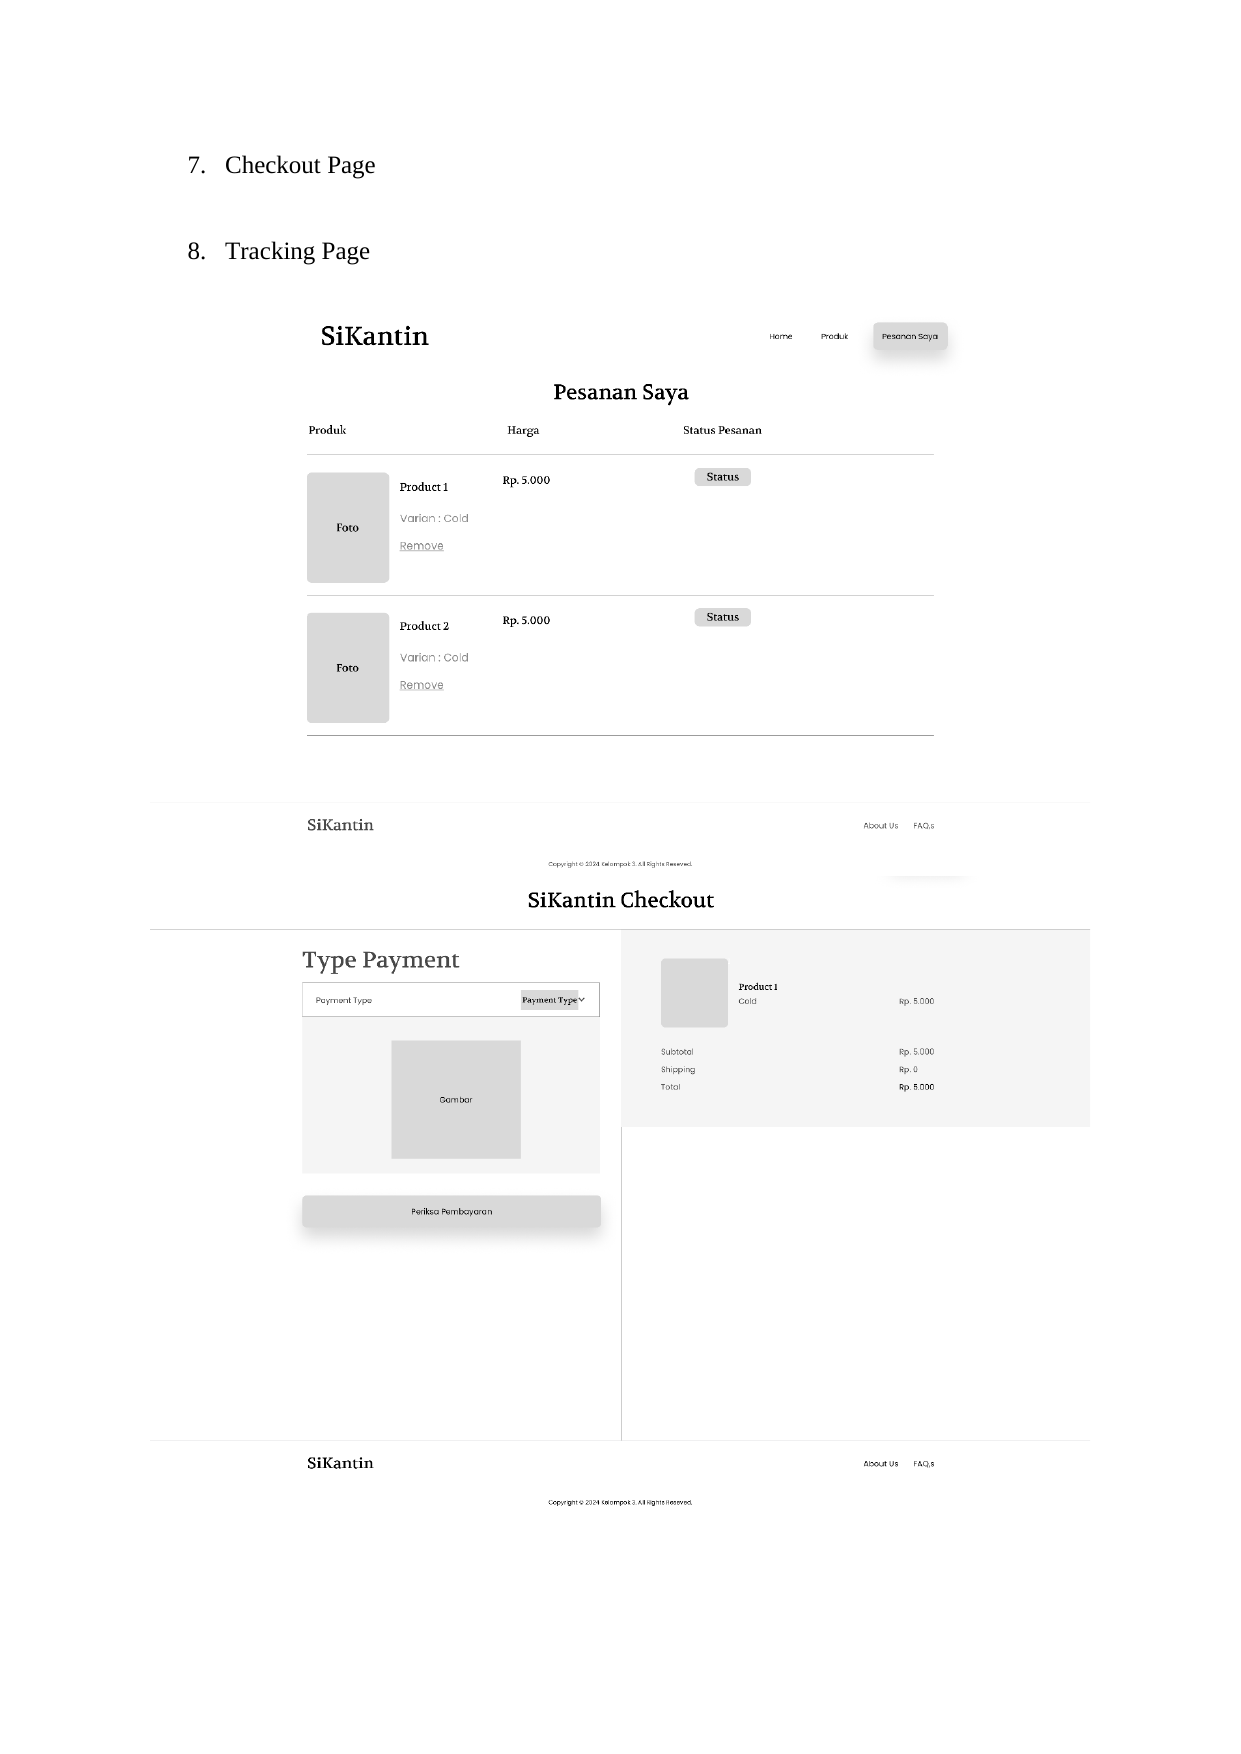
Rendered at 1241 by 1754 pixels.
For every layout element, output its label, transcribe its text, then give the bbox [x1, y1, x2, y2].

list Tracking Page [187, 236, 1090, 265]
picture [150, 283, 1091, 1526]
list Checkout Page [187, 150, 1090, 179]
